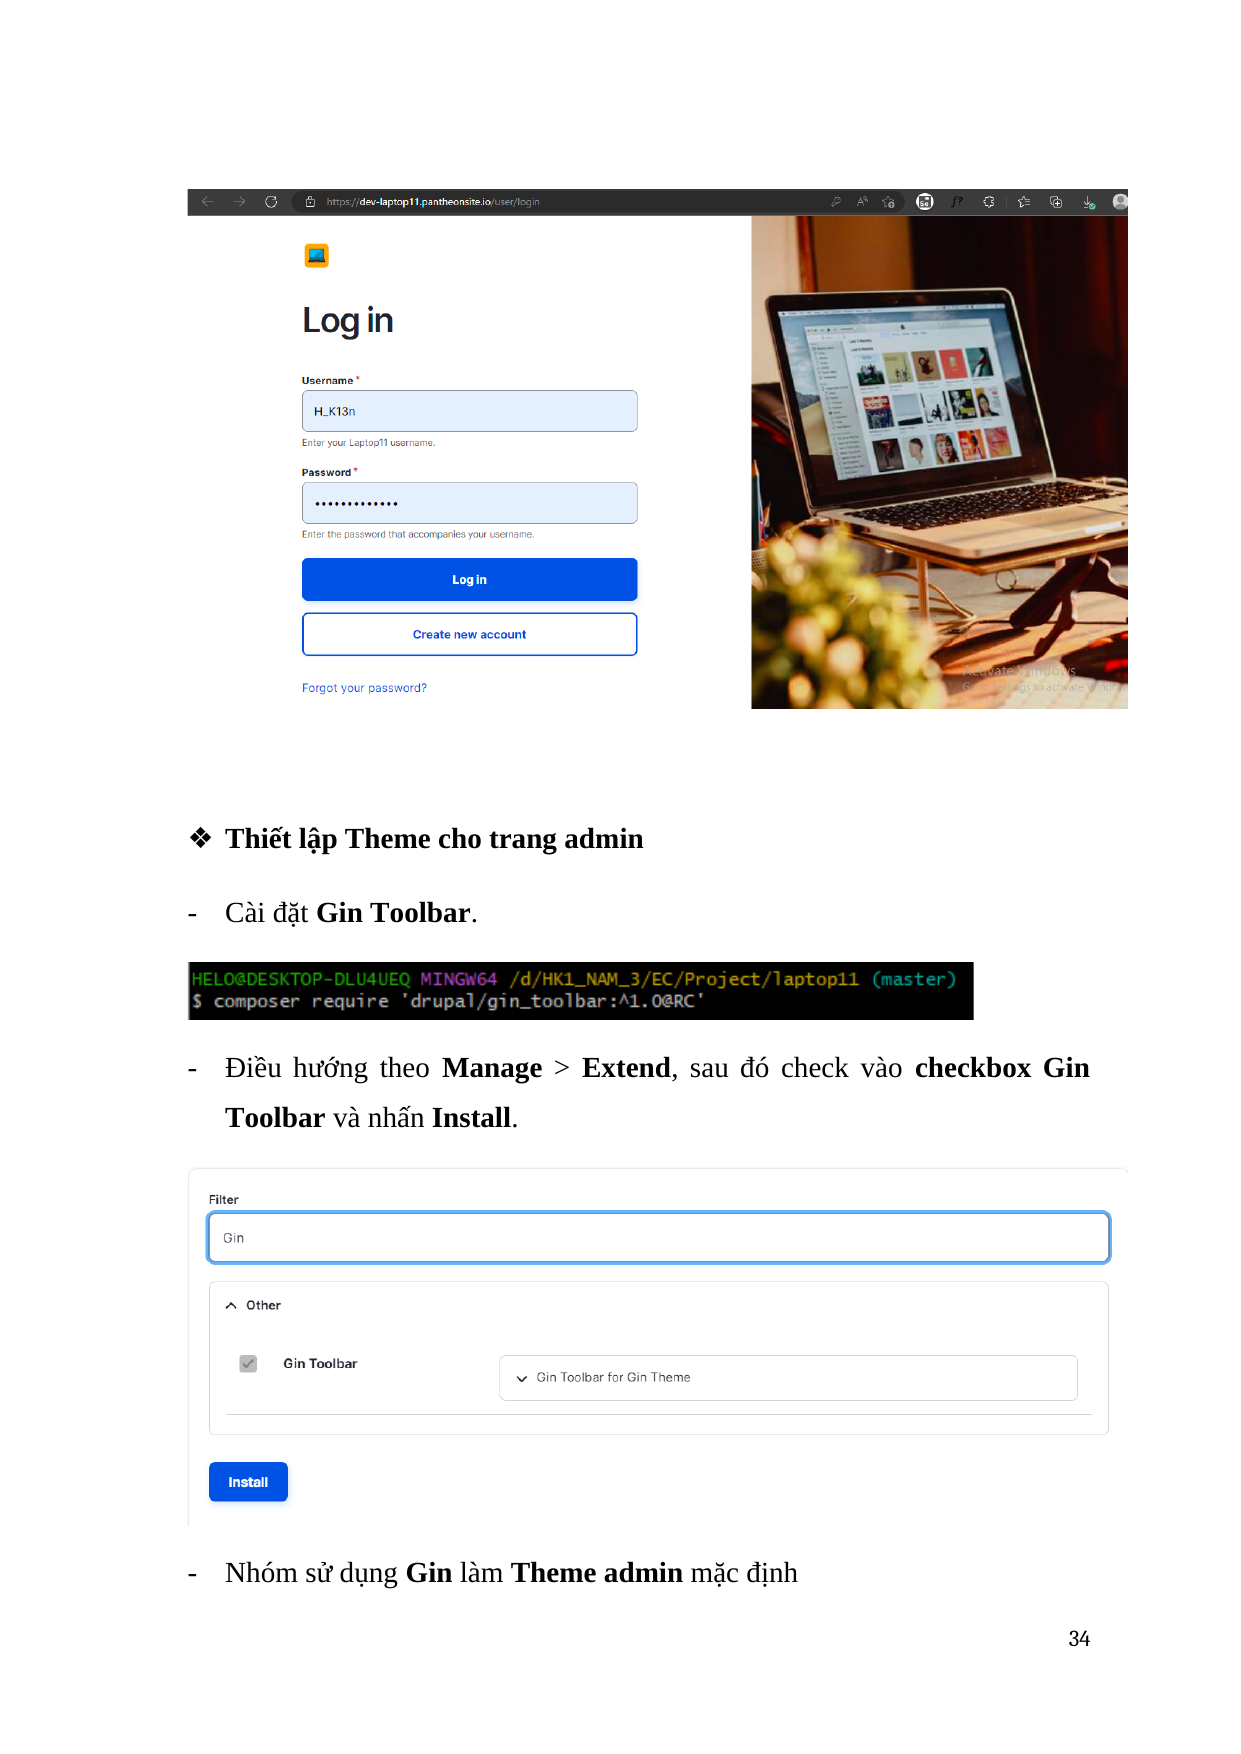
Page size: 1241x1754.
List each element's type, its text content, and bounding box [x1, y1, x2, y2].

list Cài đặt Gin Toolbar. [187, 895, 1090, 929]
list Điều hướng theo Manage > Extend, sau đó check vào checkbox Gin Toolbar và nhấn Install. [187, 1050, 1090, 1134]
picture [187, 1167, 1128, 1526]
list Thiết lập Theme cho trang admin [187, 806, 1090, 865]
picture [187, 962, 974, 1020]
list Nhóm sử dụng Gin làm Theme admin mặc định [187, 1555, 1090, 1589]
picture [187, 189, 1128, 709]
